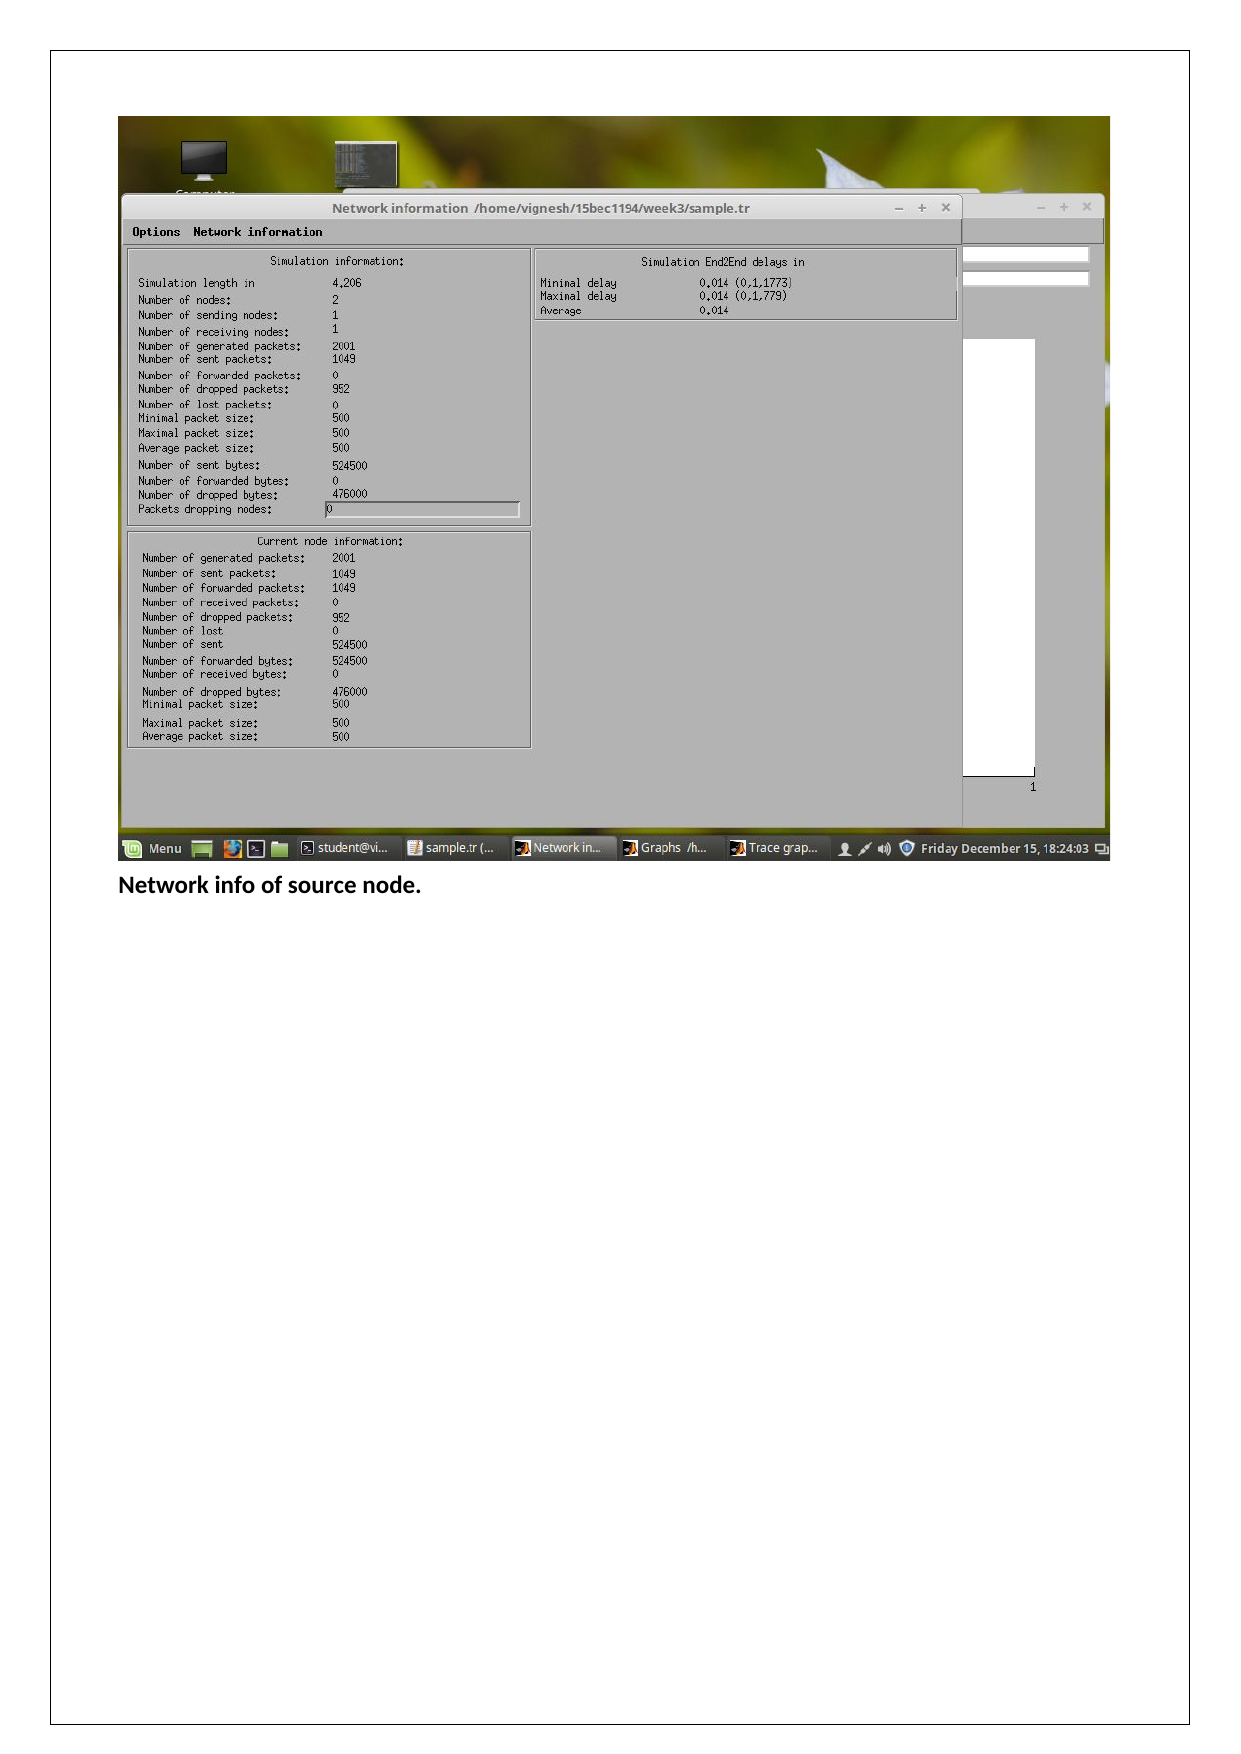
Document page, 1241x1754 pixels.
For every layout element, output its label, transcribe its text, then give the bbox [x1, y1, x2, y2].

picture [118, 116, 1111, 861]
text Network info of source node. [118, 869, 1176, 899]
